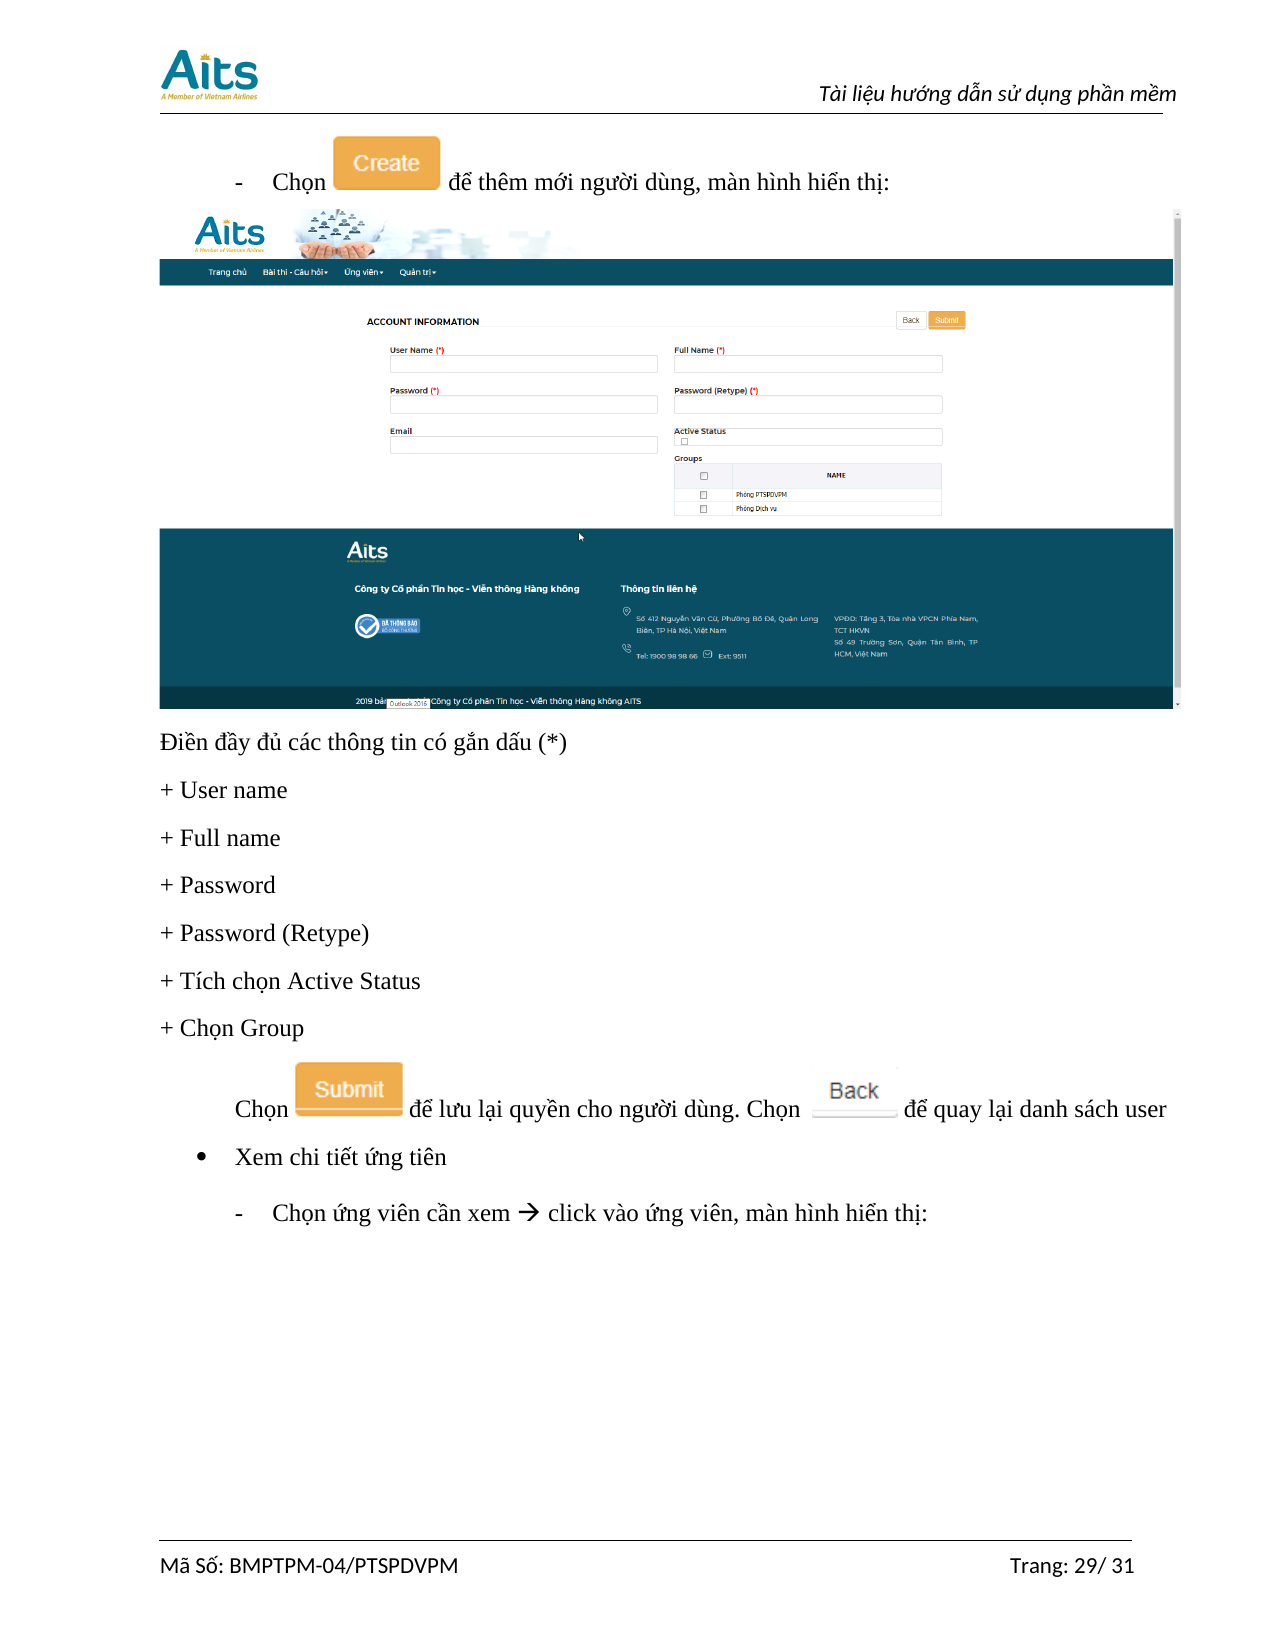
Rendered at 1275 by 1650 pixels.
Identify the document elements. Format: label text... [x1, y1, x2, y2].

list Xem chi tiết ứng tiên [197, 1142, 1181, 1171]
text + User name [159, 775, 1181, 804]
list Chọn để thêm mới người dùng, màn hình hiển thị: [234, 135, 1181, 195]
text Điền đầy đủ các thông tin có gắn dấu (*) [159, 727, 1181, 756]
picture [159, 209, 1182, 709]
list Chọn ứng viên cần xem click vào ứng viên, màn hình hiển thị: [234, 1198, 1181, 1226]
picture [159, 44, 260, 102]
text Chọn để lưu lại quyền cho người dùng. Chọn để quay lại danh sách user [234, 1061, 1181, 1123]
picture [332, 135, 442, 190]
text + Password [159, 870, 1181, 899]
text + Full name [159, 823, 1181, 851]
picture [535, 698, 544, 703]
picture [812, 1067, 898, 1118]
picture [379, 698, 432, 709]
text + Tích chọn Active Status [159, 966, 1181, 994]
text + Chọn Group [159, 1013, 1181, 1042]
text + Password (Retype) [159, 918, 1181, 947]
picture [294, 1061, 403, 1118]
